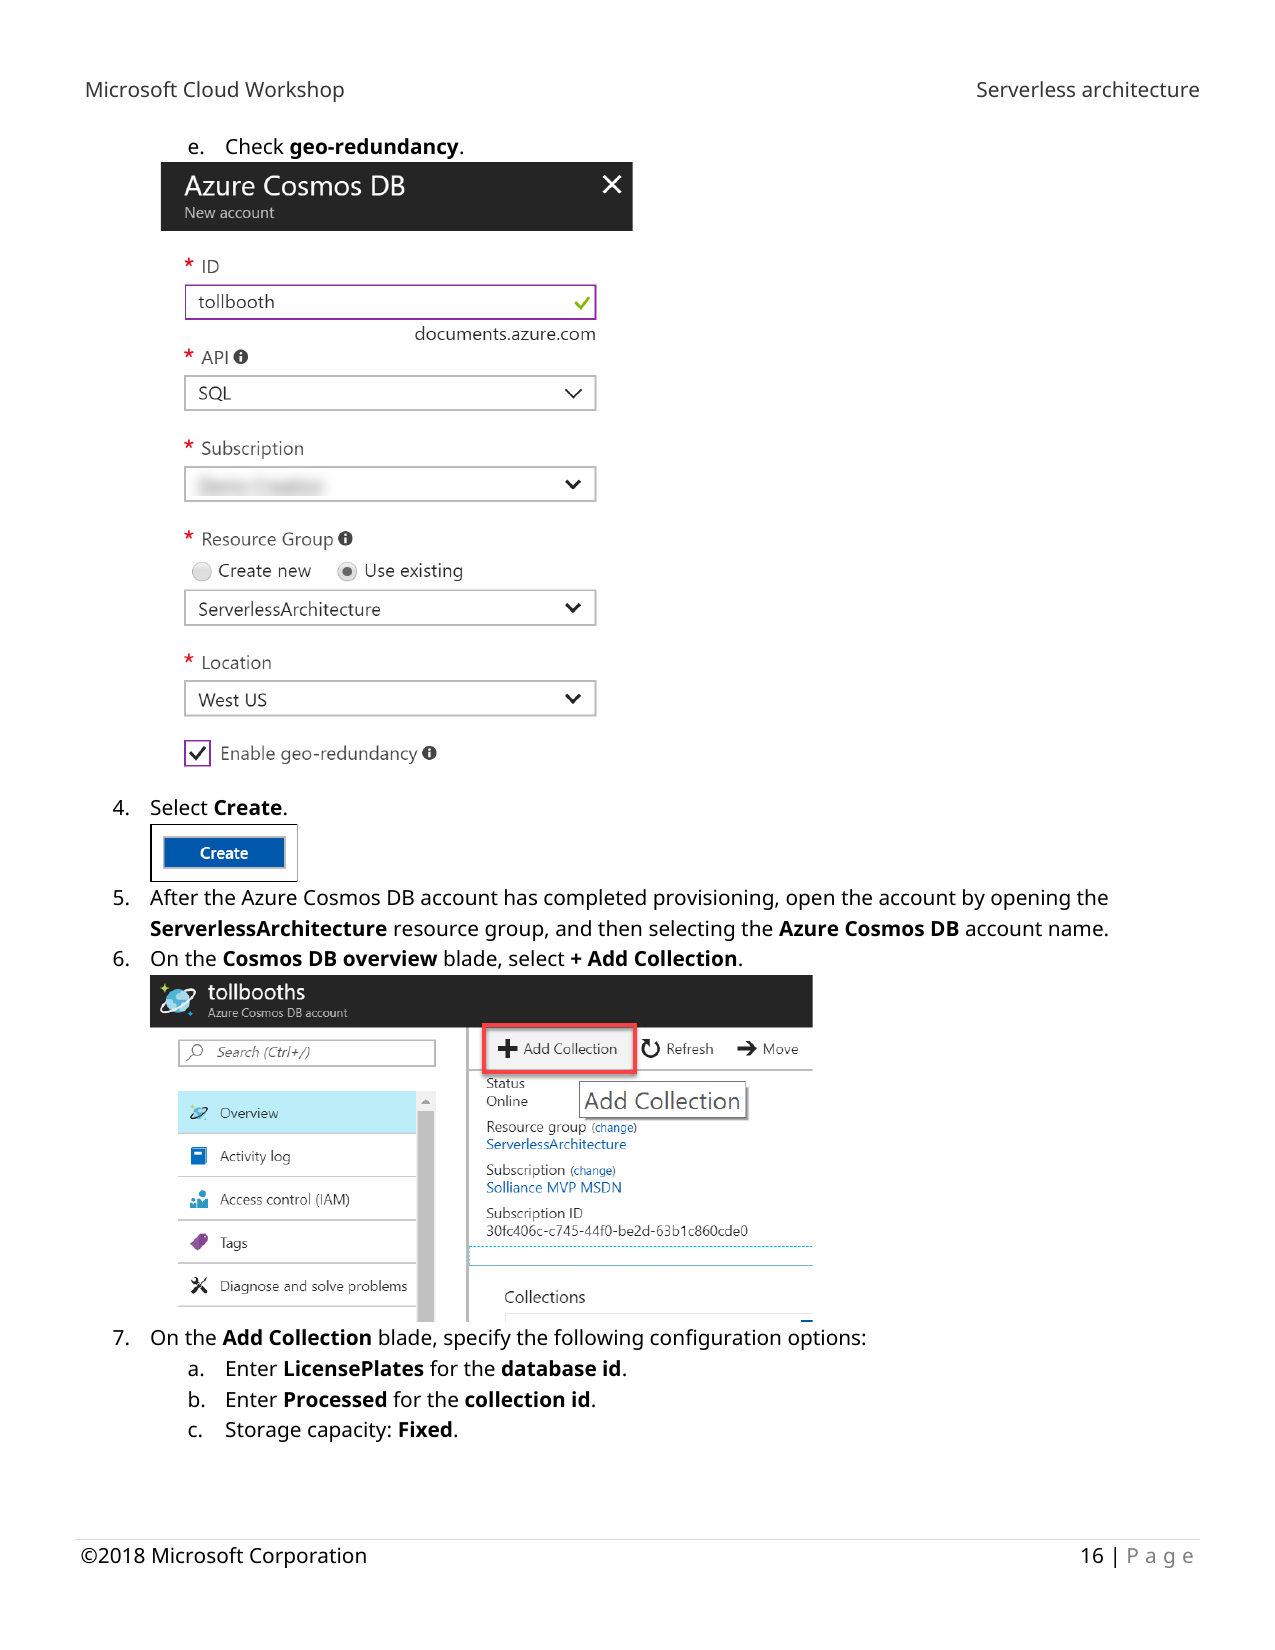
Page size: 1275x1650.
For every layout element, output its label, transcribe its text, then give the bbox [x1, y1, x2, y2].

list Enter Processed for the collection id. [187, 1385, 1200, 1413]
list Check geo-redundancy. [187, 132, 1200, 160]
list Enter LicensePlates for the database id. [187, 1354, 1200, 1382]
list Select Create. [112, 793, 1200, 881]
picture [150, 824, 298, 882]
list On the Add Collection blade, specify the following configuration options: [112, 1323, 1200, 1352]
picture [150, 975, 813, 1322]
list After the Azure Cosmos DB account has completed provisioning, open the account by opening the ServerlessArchitecture resource group, and then selecting the Azure Cosmos DB account name. [112, 883, 1200, 942]
picture [160, 162, 633, 792]
list Storage capacity: Fixed. [187, 1415, 1200, 1444]
